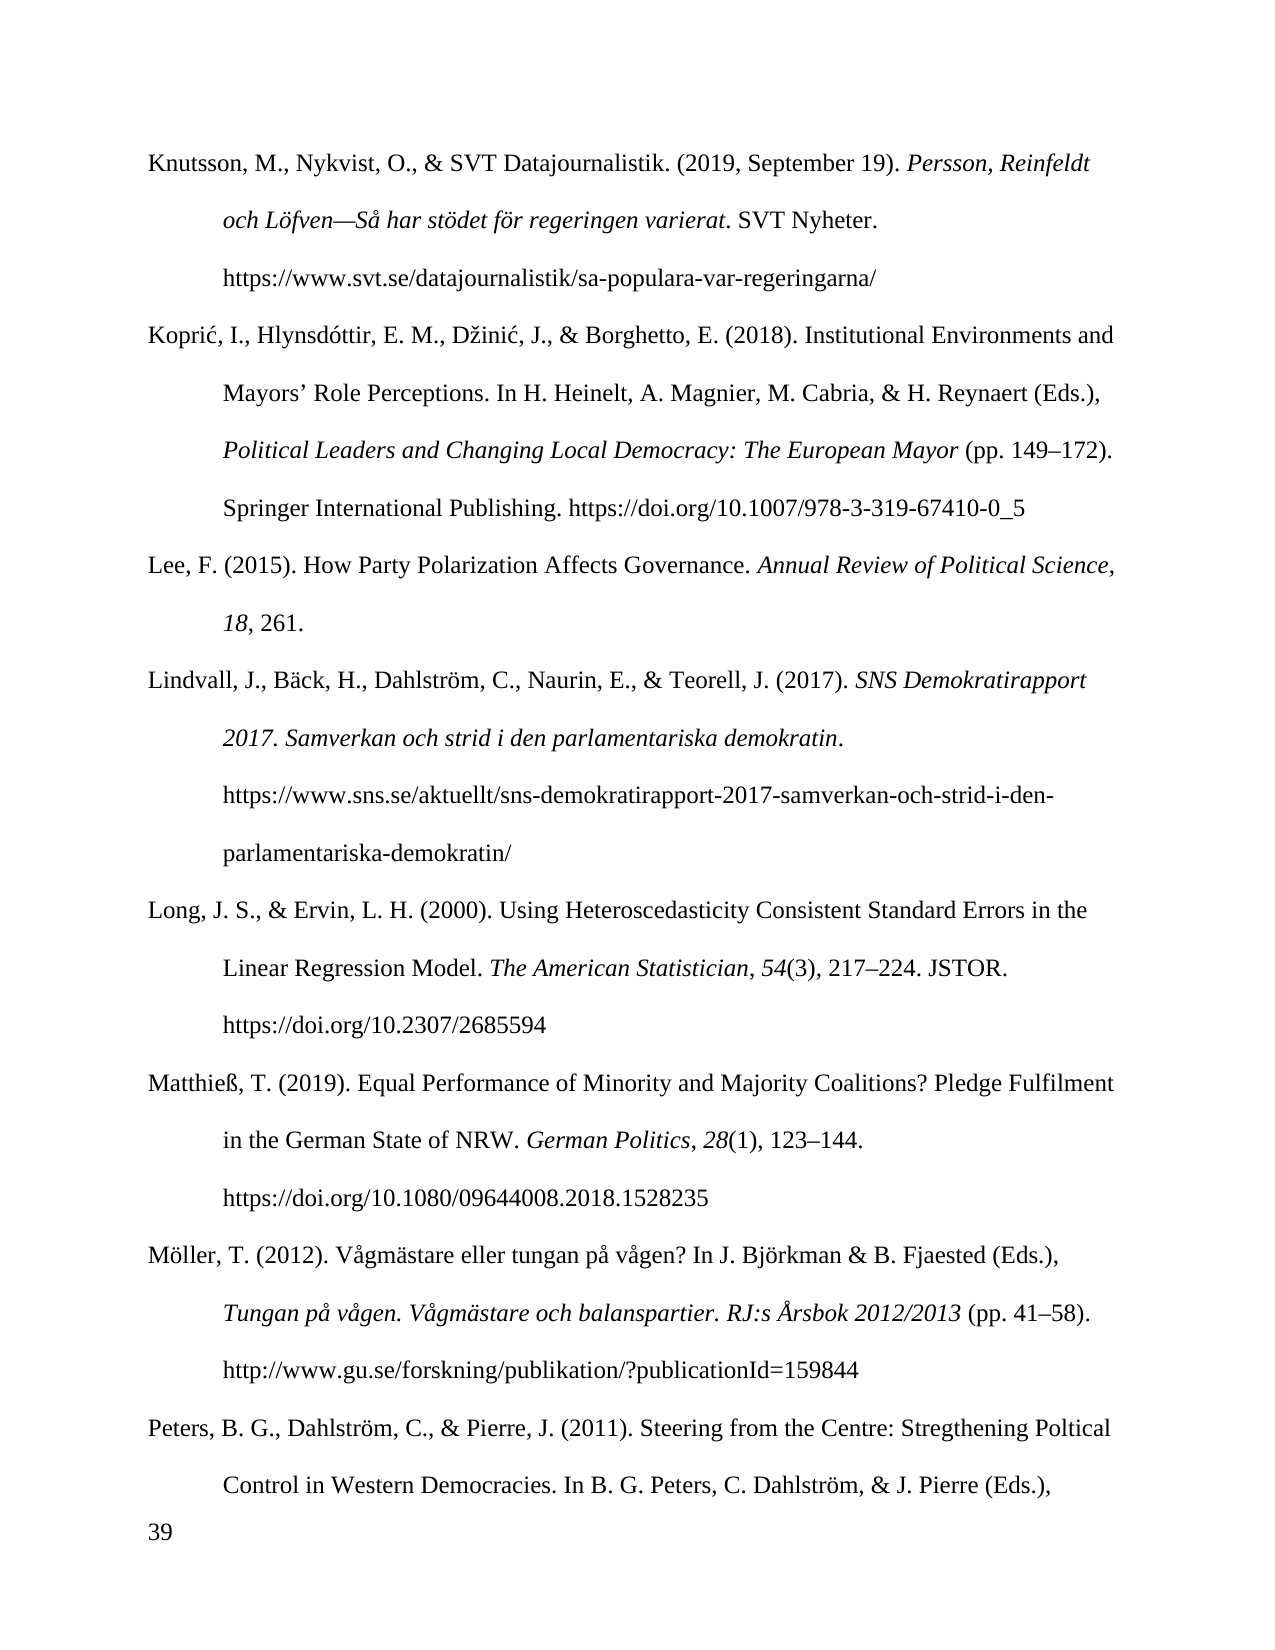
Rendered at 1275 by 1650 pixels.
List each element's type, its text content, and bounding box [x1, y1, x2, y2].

text Koprić, I., Hlynsdóttir, E. M., Džinić, J., & Borghetto, E. (2018). Institutional Environments and Mayors’ Role Perceptions. In H. Heinelt, A. Magnier, M. Cabria, & H. Reynaert (Eds.), Political Leaders and Changing Local Democracy: The European Mayor (pp. 149–172). Springer International Publishing. https://doi.org/10.1007/978-3-319-67410-0_5 [148, 320, 1127, 521]
text Long, J. S., & Ervin, L. H. (2000). Using Heteroscedasticity Consistent Standard Errors in the Linear Regression Model. The American Statistician, 54(3), 217–224. JSTOR. https://doi.org/10.2307/2685594 [148, 895, 1127, 1039]
text Knutsson, M., Nykvist, O., & SVT Datajournalistik. (2019, September 19). Persson, Reinfeldt och Löfven—Så har stödet för regeringen varierat. SVT Nyheter. https://www.svt.se/datajournalistik/sa-populara-var-regeringarna/ [148, 148, 1127, 291]
text Lee, F. (2015). How Party Polarization Affects Governance. Annual Review of Political Science, 18, 261. [148, 550, 1127, 636]
text Lindvall, J., Bäck, H., Dahlström, C., Naurin, E., & Teorell, J. (2017). SNS Demokratirapport 2017. Samverkan och strid i den parlamentariska demokratin. https://www.sns.se/aktuellt/sns-demokratirapport-2017-samverkan-och-strid-i-den-parlamentariska-demokratin/ [148, 665, 1127, 866]
text Möller, T. (2012). Vågmästare eller tungan på vågen? In J. Björkman & B. Fjaested (Eds.), Tungan på vågen. Vågmästare och balanspartier. RJ:s Årsbok 2012/2013 (pp. 41–58). http://www.gu.se/forskning/publikation/?publicationId=159844 [148, 1240, 1127, 1384]
text Matthieß, T. (2019). Equal Performance of Minority and Majority Coalitions? Pledge Fulfilment in the German State of NRW. German Politics, 28(1), 123–144. https://doi.org/10.1080/09644008.2018.1528235 [148, 1068, 1127, 1211]
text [148, 1413, 1127, 1499]
